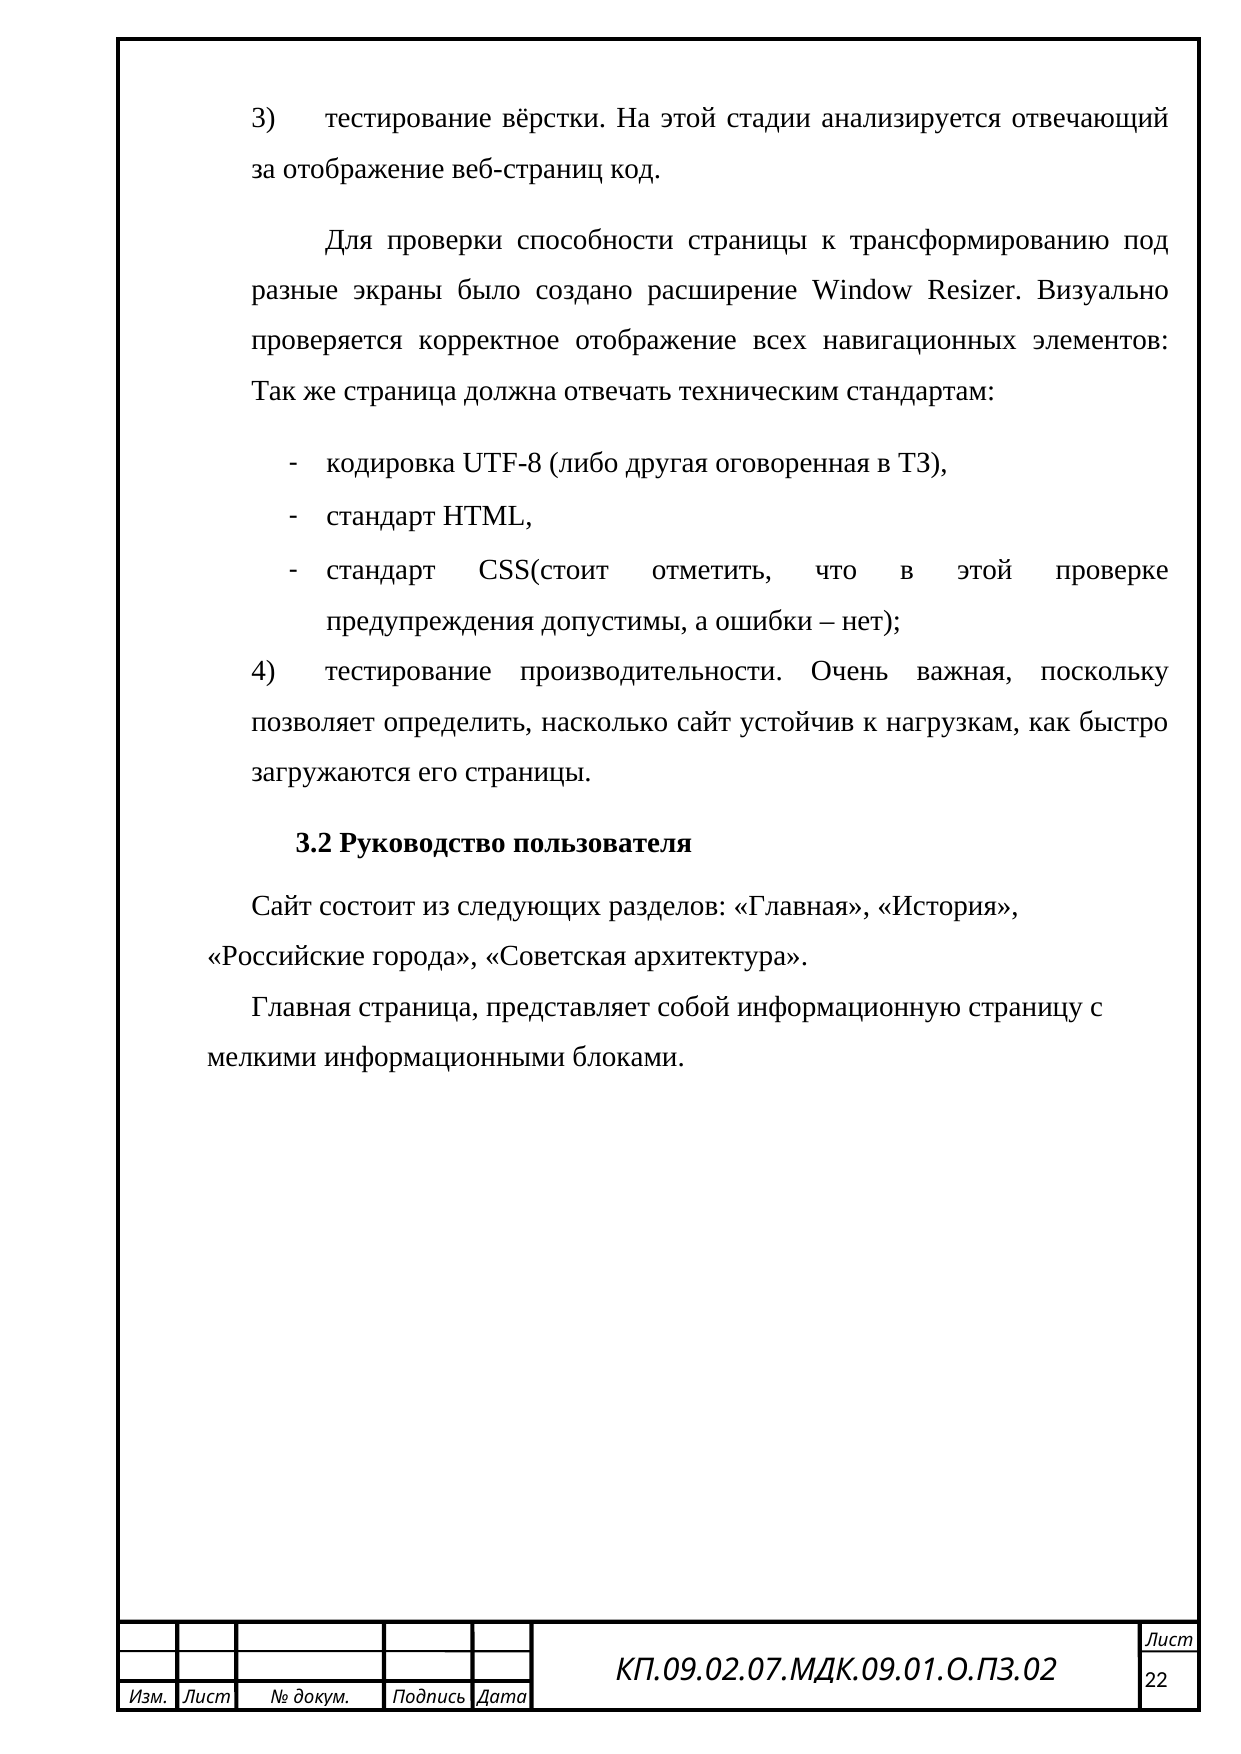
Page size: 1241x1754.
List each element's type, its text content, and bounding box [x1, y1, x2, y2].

list стандарт CSS(стоит отметить, что в этой проверке предупреждения допустимы, а ошибки – нет); [288, 551, 1169, 637]
text 3) тестирование вёрстки. На этой стадии анализируется отвечающий за отображение веб-страниц код. [251, 100, 1169, 184]
list Сайт состоит из следующих разделов: «Главная», «История», «Российские города», «Советская архитектура». [207, 888, 1169, 972]
list Главная страница, представляет собой информационную страницу с мелкими информационными блоками. [207, 989, 1169, 1073]
list стандарт HTML, [288, 497, 1169, 533]
list кодировка UTF-8 (либо другая оговоренная в ТЗ), [288, 444, 1169, 479]
subtitle 3.2 Руководство пользователя [295, 825, 1169, 859]
text Для проверки способности страницы к трансформированию под разные экраны было создано расширение Window Resizer. Визуально проверяется корректное отображение всех навигационных элементов: Так же страница должна отвечать техническим стандартам: [251, 222, 1169, 406]
text 4) тестирование производительности. Очень важная, поскольку позволяет определить, насколько сайт устойчив к нагрузкам, как быстро загружаются его страницы. [251, 653, 1169, 788]
